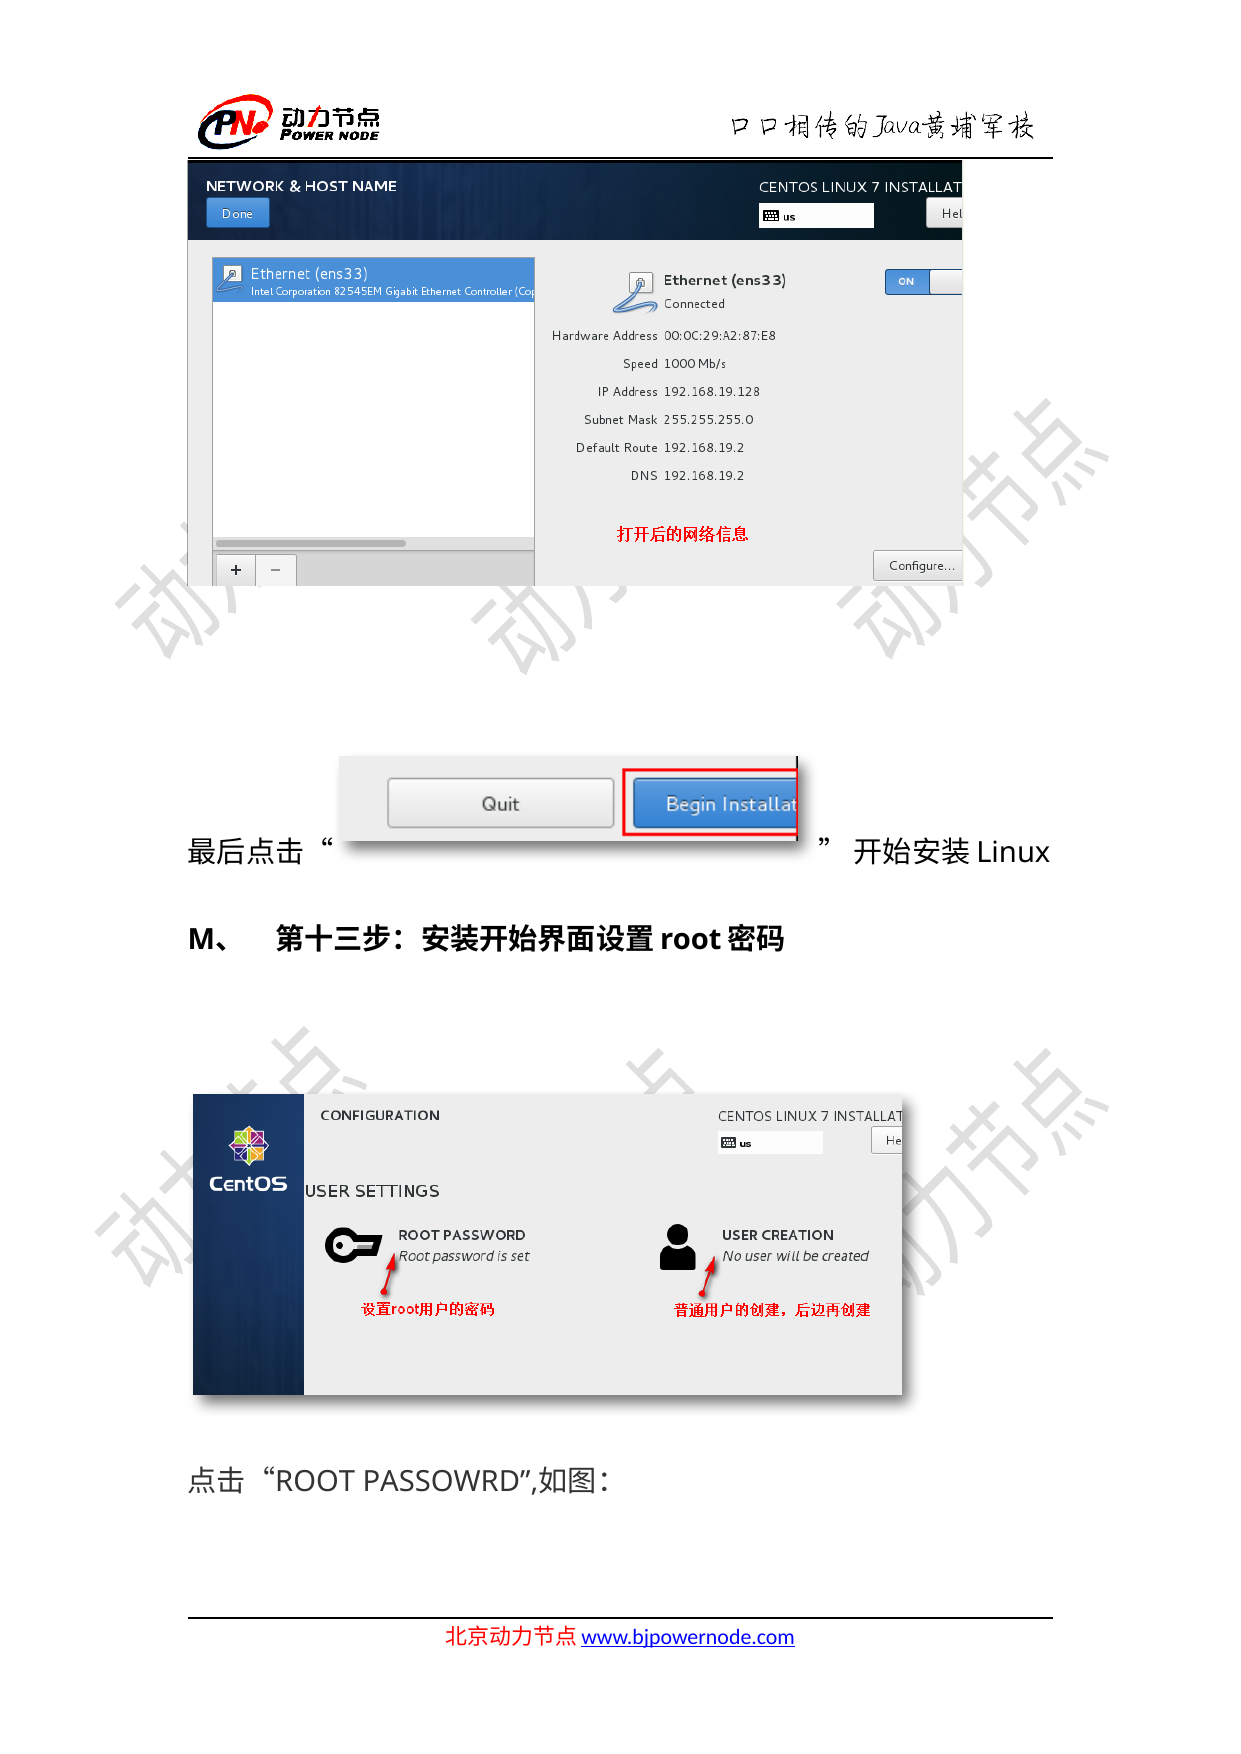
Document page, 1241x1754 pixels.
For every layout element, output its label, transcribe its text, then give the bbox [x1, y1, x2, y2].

text 点击“ROOT PASSOWRD”,如图： [187, 1446, 1053, 1511]
subtitle 第十三步：安装开始界面设置root密码 [187, 905, 1053, 970]
picture [187, 88, 1053, 155]
picture [193, 1094, 902, 1395]
picture [339, 756, 798, 841]
picture [187, 160, 964, 586]
